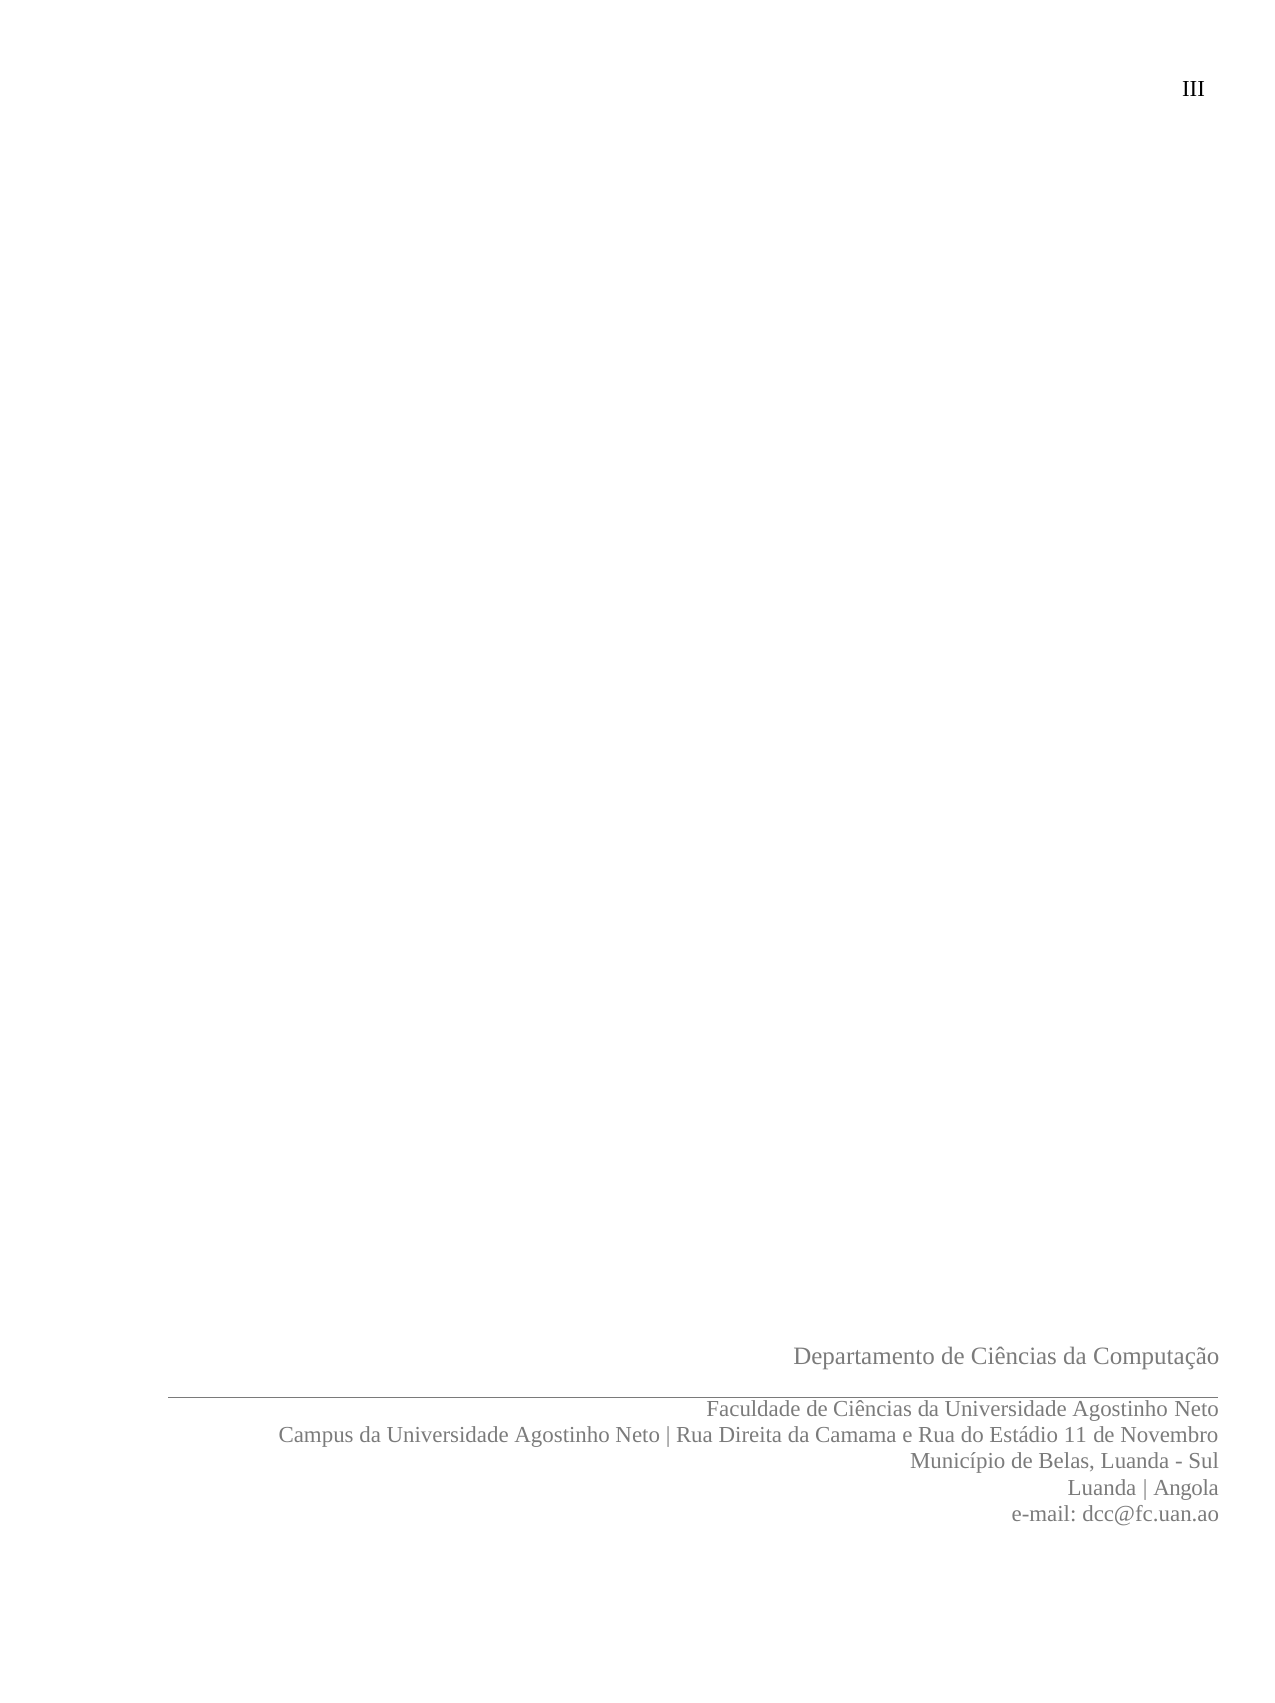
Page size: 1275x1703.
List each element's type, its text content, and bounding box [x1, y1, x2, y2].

text Município de Belas, Luanda - Sul [110, 1448, 1219, 1474]
text Luanda | Angola e-mail: dcc@fc.uan.ao [1011, 1474, 1219, 1527]
text Campus da Universidade Agostinho Neto | Rua Direita da Camama e Rua do Estádio 11 de Novembro [110, 1421, 1218, 1448]
text Departamento de Ciências da Computação [793, 1341, 1237, 1369]
text Faculdade de Ciências da Universidade Agostinho Neto [110, 1393, 1218, 1421]
